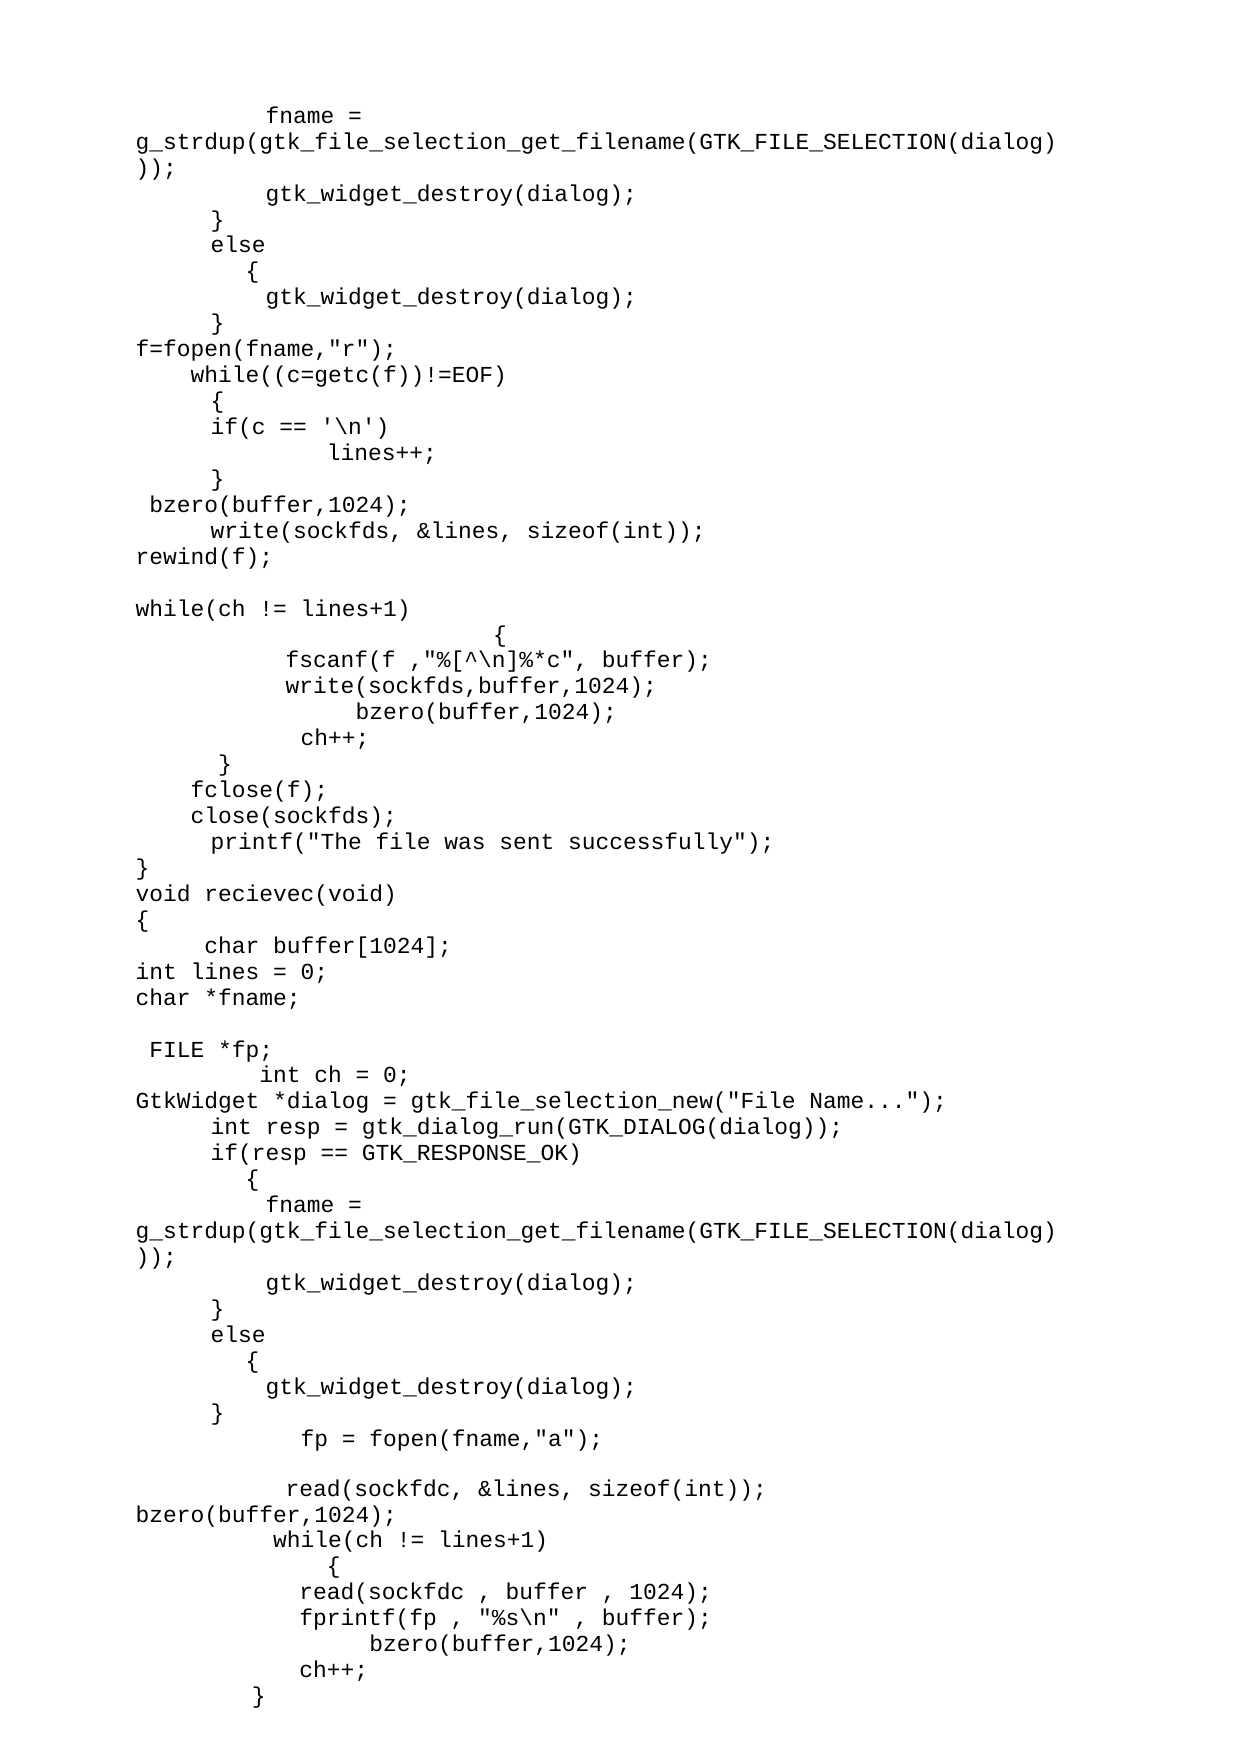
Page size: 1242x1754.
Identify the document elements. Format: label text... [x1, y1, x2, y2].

text } [135, 753, 1067, 778]
text { [135, 389, 1067, 415]
text write(sockfds, &lines, sizeof(int)); [135, 519, 1067, 545]
text while(ch != lines+1) [135, 597, 1067, 623]
text lines++; [135, 441, 1067, 467]
text bzero(buffer,1024); [135, 1633, 1067, 1658]
text gtk_widget_destroy(dialog); [135, 182, 1067, 208]
text int lines = 0; [135, 960, 1067, 986]
text bzero(buffer,1024); [135, 701, 1067, 727]
text printf("The file was sent successfully"); [135, 830, 1067, 856]
text ch++; [135, 727, 1067, 753]
text write(sockfds,buffer,1024); [135, 675, 1067, 701]
text if(c == '\n') [135, 415, 1067, 441]
text char buffer[1024]; [135, 934, 1067, 960]
text else [135, 234, 1067, 260]
text bzero(buffer,1024); [135, 1503, 1067, 1529]
text ch++; [135, 1658, 1067, 1684]
text int resp = gtk_dialog_run(GTK_DIALOG(dialog)); [135, 1116, 1067, 1142]
text } [135, 312, 1067, 338]
text while(ch != lines+1) [135, 1529, 1067, 1555]
text { [135, 908, 1067, 934]
text fname = g_strdup(gtk_file_selection_get_filename(GTK_FILE_SELECTION(dialog))); [135, 1193, 1067, 1271]
text fclose(f); [135, 778, 1067, 804]
text while((c=getc(f))!=EOF) [135, 363, 1067, 389]
text close(sockfds); [135, 804, 1067, 830]
text } [135, 1684, 1067, 1710]
text } [135, 856, 1067, 882]
text FILE *fp; [135, 1038, 1067, 1064]
text fp = fopen(fname,"a"); [135, 1427, 1067, 1453]
text read(sockfdc, &lines, sizeof(int)); [135, 1477, 1067, 1503]
text } [135, 208, 1067, 234]
text int ch = 0; [135, 1064, 1067, 1090]
text { [135, 1349, 1067, 1375]
text void recievec(void) [135, 882, 1067, 908]
text fprintf(fp , "%s\n" , buffer); [135, 1607, 1067, 1633]
text { [135, 260, 1067, 286]
text } [135, 1297, 1067, 1323]
text if(resp == GTK_RESPONSE_OK) [135, 1142, 1067, 1168]
text { [135, 1555, 1067, 1581]
text fname = g_strdup(gtk_file_selection_get_filename(GTK_FILE_SELECTION(dialog))); [135, 104, 1067, 182]
text char *fname; [135, 986, 1067, 1012]
text } [135, 467, 1067, 493]
text f=fopen(fname,"r"); [135, 338, 1067, 363]
text GtkWidget *dialog = gtk_file_selection_new("File Name..."); [135, 1090, 1067, 1116]
text else [135, 1323, 1067, 1349]
text gtk_widget_destroy(dialog); [135, 1375, 1067, 1401]
text { [135, 1168, 1067, 1193]
text rewind(f); [135, 545, 1067, 571]
text read(sockfdc , buffer , 1024); [135, 1581, 1067, 1607]
text fscanf(f ,"%[^\n]%*c", buffer); [135, 649, 1067, 675]
text } [135, 1401, 1067, 1427]
text gtk_widget_destroy(dialog); [135, 286, 1067, 312]
text bzero(buffer,1024); [135, 493, 1067, 519]
text gtk_widget_destroy(dialog); [135, 1271, 1067, 1297]
text { [135, 623, 1067, 649]
